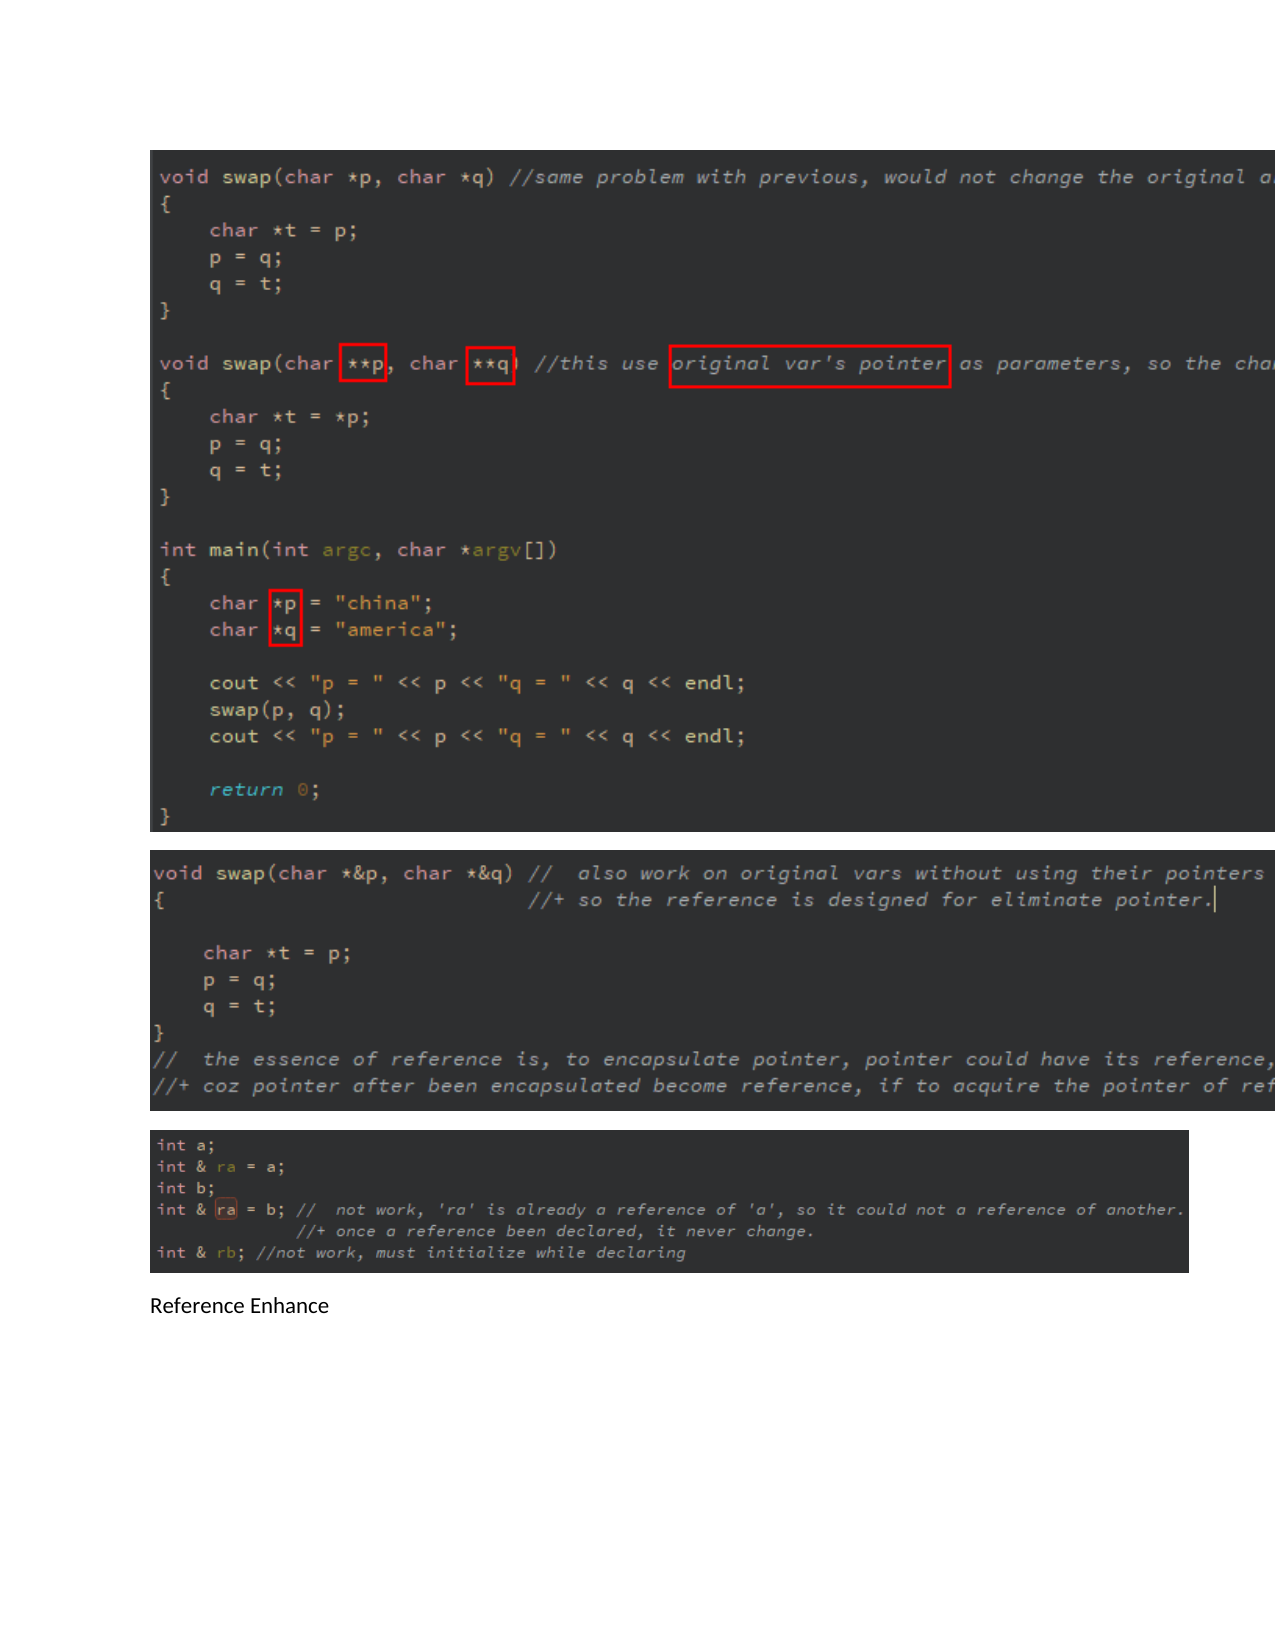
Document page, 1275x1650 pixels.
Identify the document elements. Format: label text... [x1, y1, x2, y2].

picture [150, 850, 1275, 1111]
picture [150, 150, 1275, 832]
text Reference Enhance [150, 1291, 1125, 1319]
picture [150, 1130, 1189, 1273]
